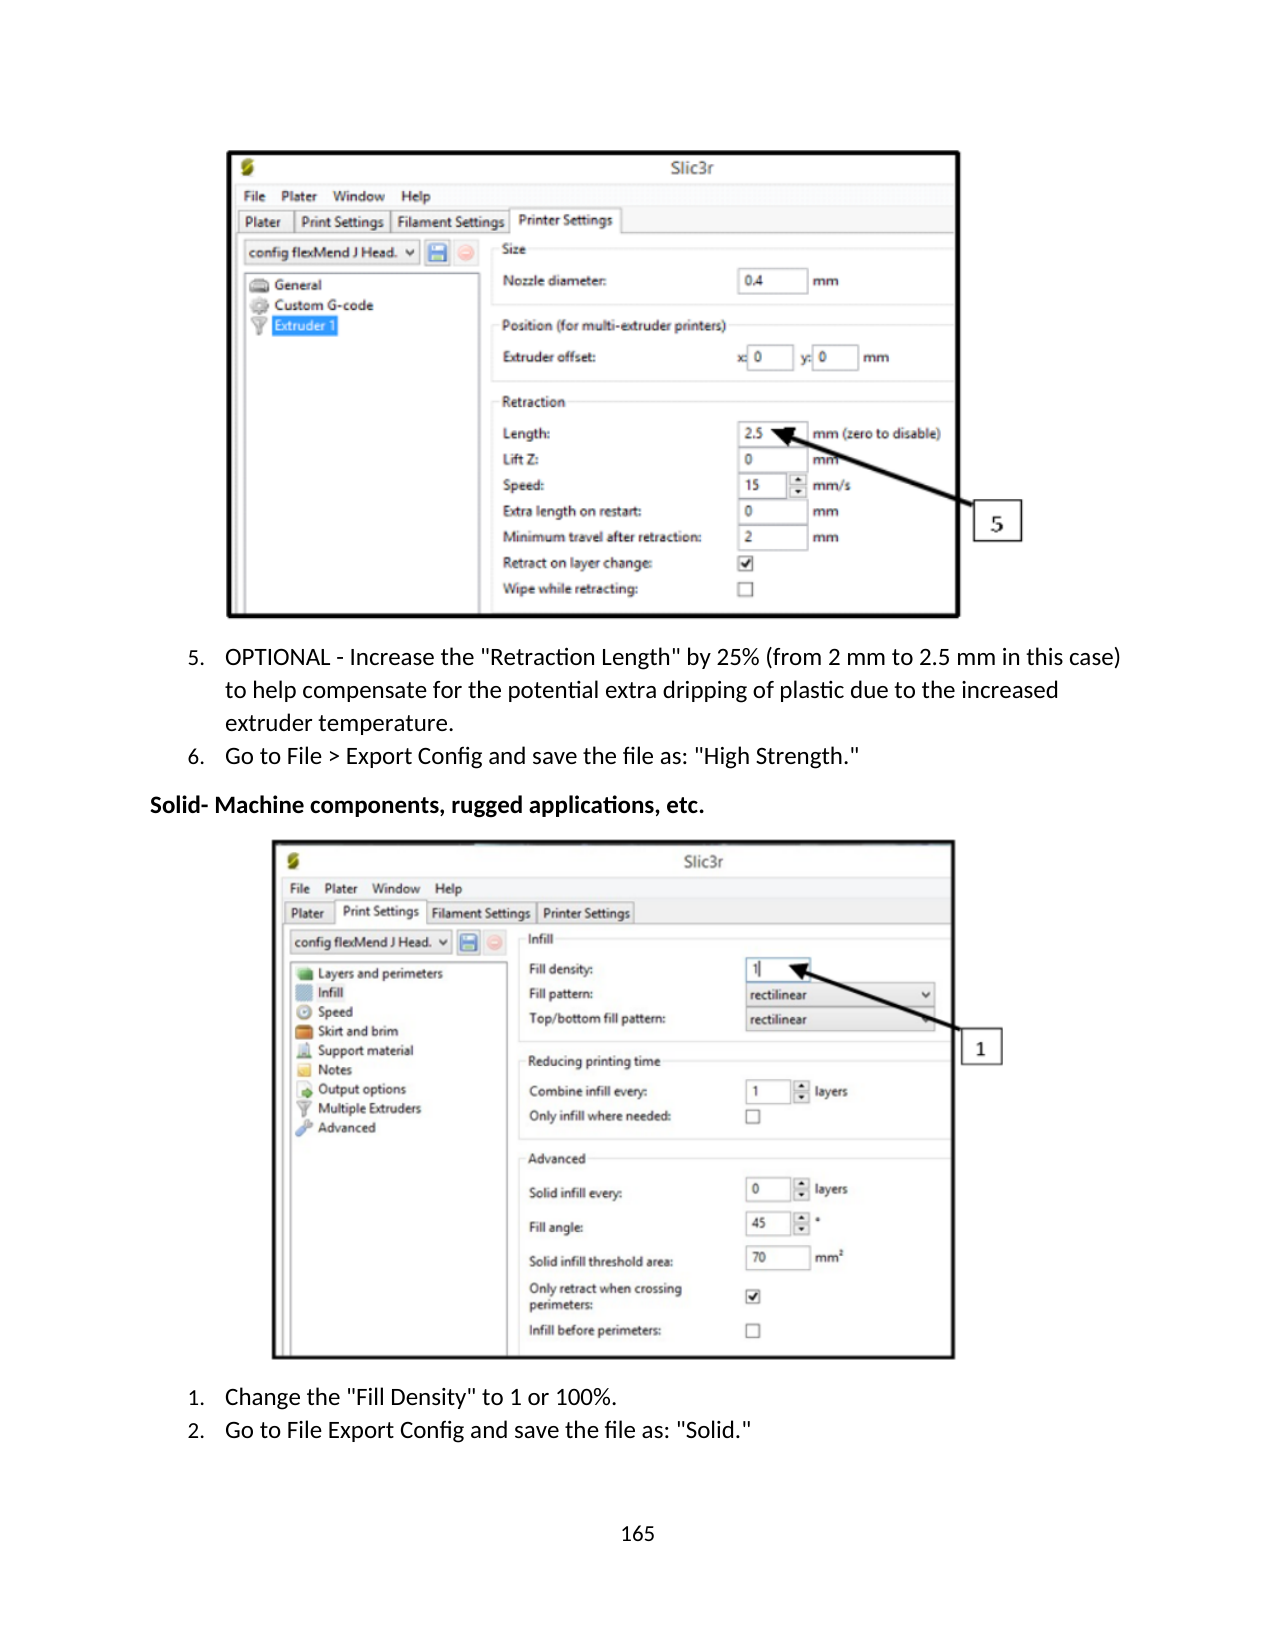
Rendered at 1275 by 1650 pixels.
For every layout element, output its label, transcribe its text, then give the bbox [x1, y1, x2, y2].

list Go to File Export Config and save the file as: "Solid." [187, 1414, 1125, 1444]
list Change the "Fill Density" to 1 or 100%. [187, 1381, 1125, 1412]
list OPTIONAL - Increase the "Retraction Length" by 25% (from 2 mm to 2.5 mm in this case) to help compensate for the potential extra dripping of plastic due to the increased extruder temperature. [187, 641, 1125, 738]
text Solid- Machine components, rugged applications, etc. [150, 790, 1125, 820]
list Go to File > Export Config and save the file as: "High Strength." [187, 740, 1125, 771]
